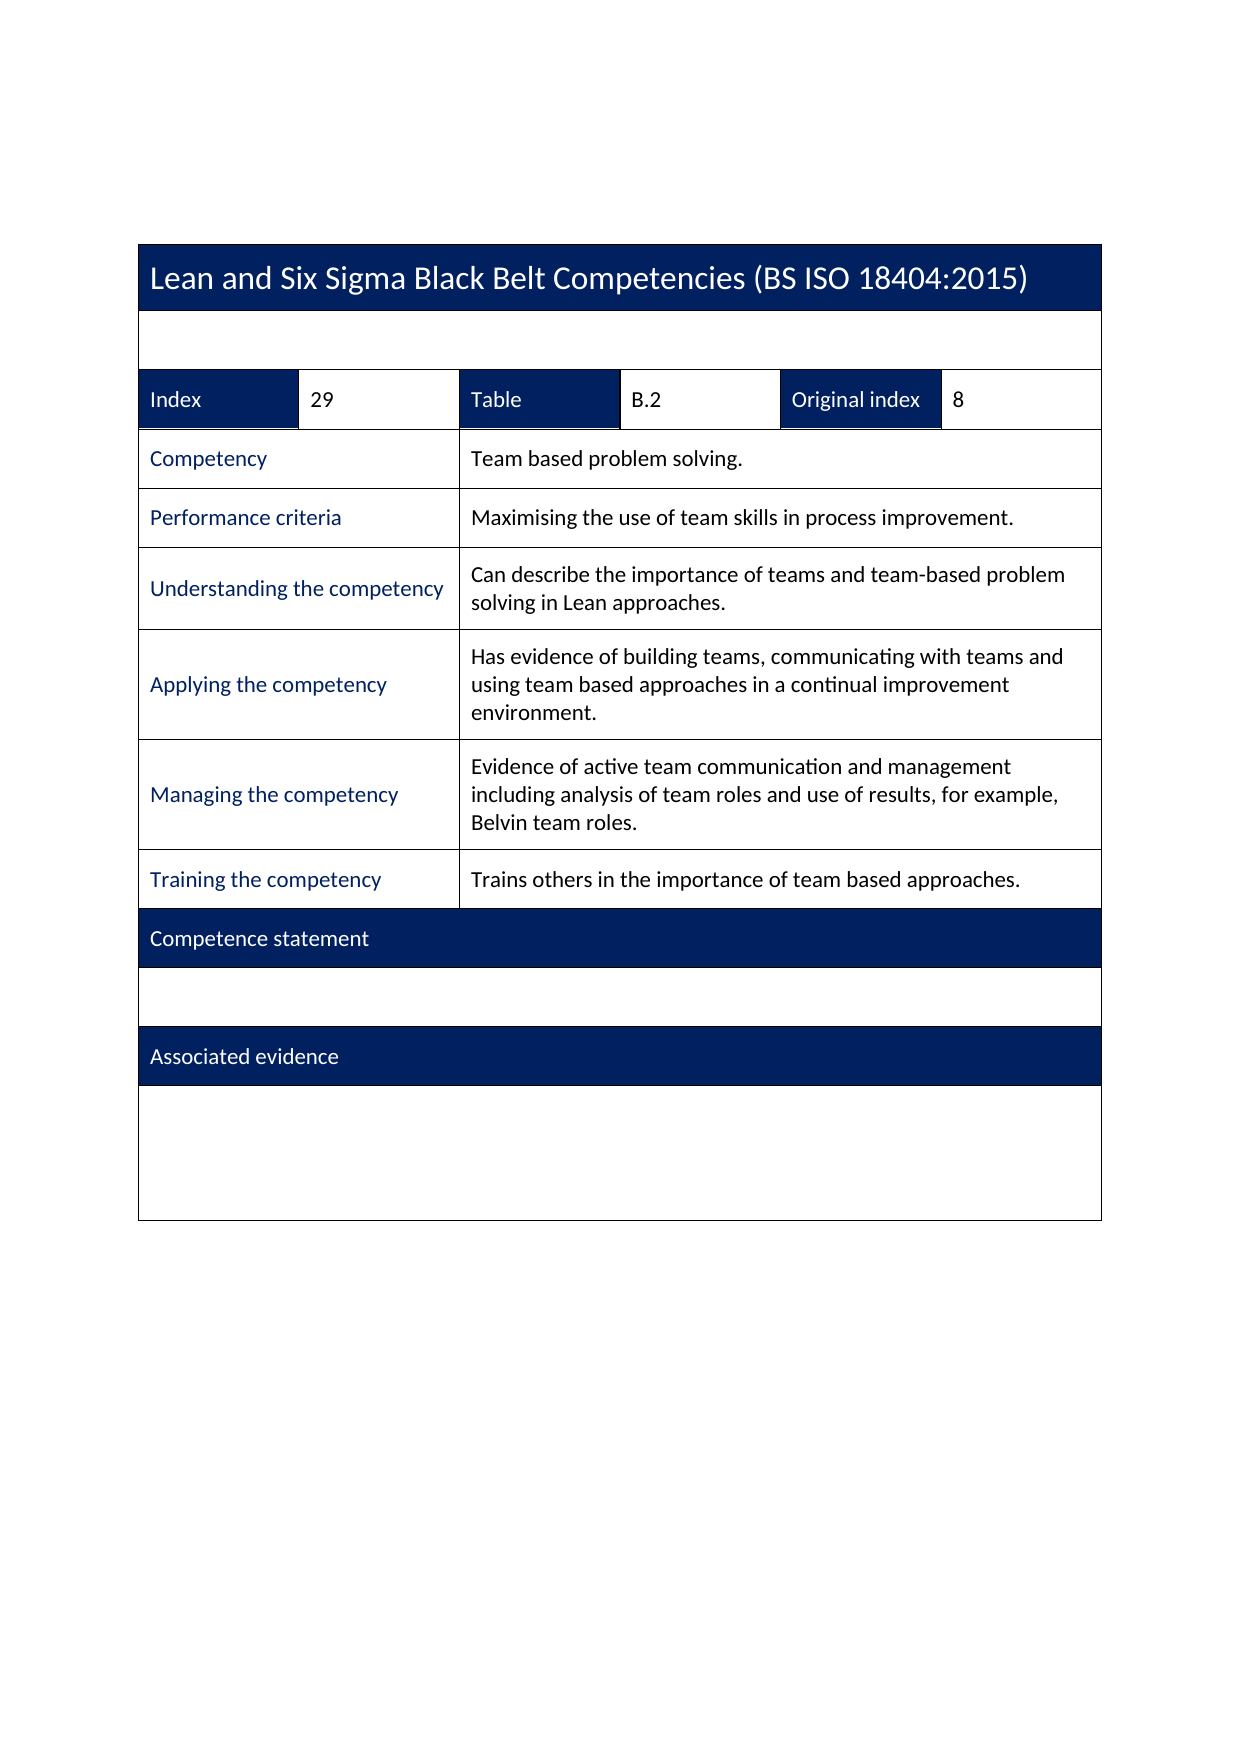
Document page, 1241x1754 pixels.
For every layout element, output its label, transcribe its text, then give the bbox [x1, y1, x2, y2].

table_cell Table [460, 370, 619, 428]
table_cell Has evidence of building teams, communicating with teams and using team based approaches in a continual improvement environment. [460, 630, 1101, 739]
table_cell Maximising the use of team skills in process improvement. [460, 489, 1101, 547]
table_cell [139, 1086, 1101, 1220]
table_cell Performance criteria [139, 489, 459, 547]
table_cell [139, 968, 1101, 1026]
table_cell Understanding the competency [139, 548, 459, 629]
table_cell B.2 [621, 370, 780, 428]
table_header Lean and Six Sigma Black Belt Competencies (BS ISO 18404:2015) [139, 245, 1101, 310]
table_cell Trains others in the importance of team based approaches. [460, 850, 1101, 908]
table_cell Original index [781, 370, 941, 428]
table_cell Associated evidence [139, 1027, 1101, 1085]
table_cell Competency [139, 430, 459, 487]
table_cell Training the competency [139, 850, 459, 908]
table_cell Index [139, 370, 298, 428]
table_cell 8 [942, 370, 1101, 428]
table_cell Can describe the importance of teams and team-based problem solving in Lean approaches. [460, 548, 1101, 629]
table_cell 29 [299, 370, 459, 428]
table_cell Managing the competency [139, 740, 459, 849]
table_cell Team based problem solving. [460, 430, 1101, 487]
table_cell [139, 311, 1101, 369]
table_cell Evidence of active team communication and management including analysis of team roles and use of results, for example, Belvin team roles. [460, 740, 1101, 849]
table_cell Applying the competency [139, 630, 459, 739]
table_cell Competence statement [139, 909, 1101, 967]
